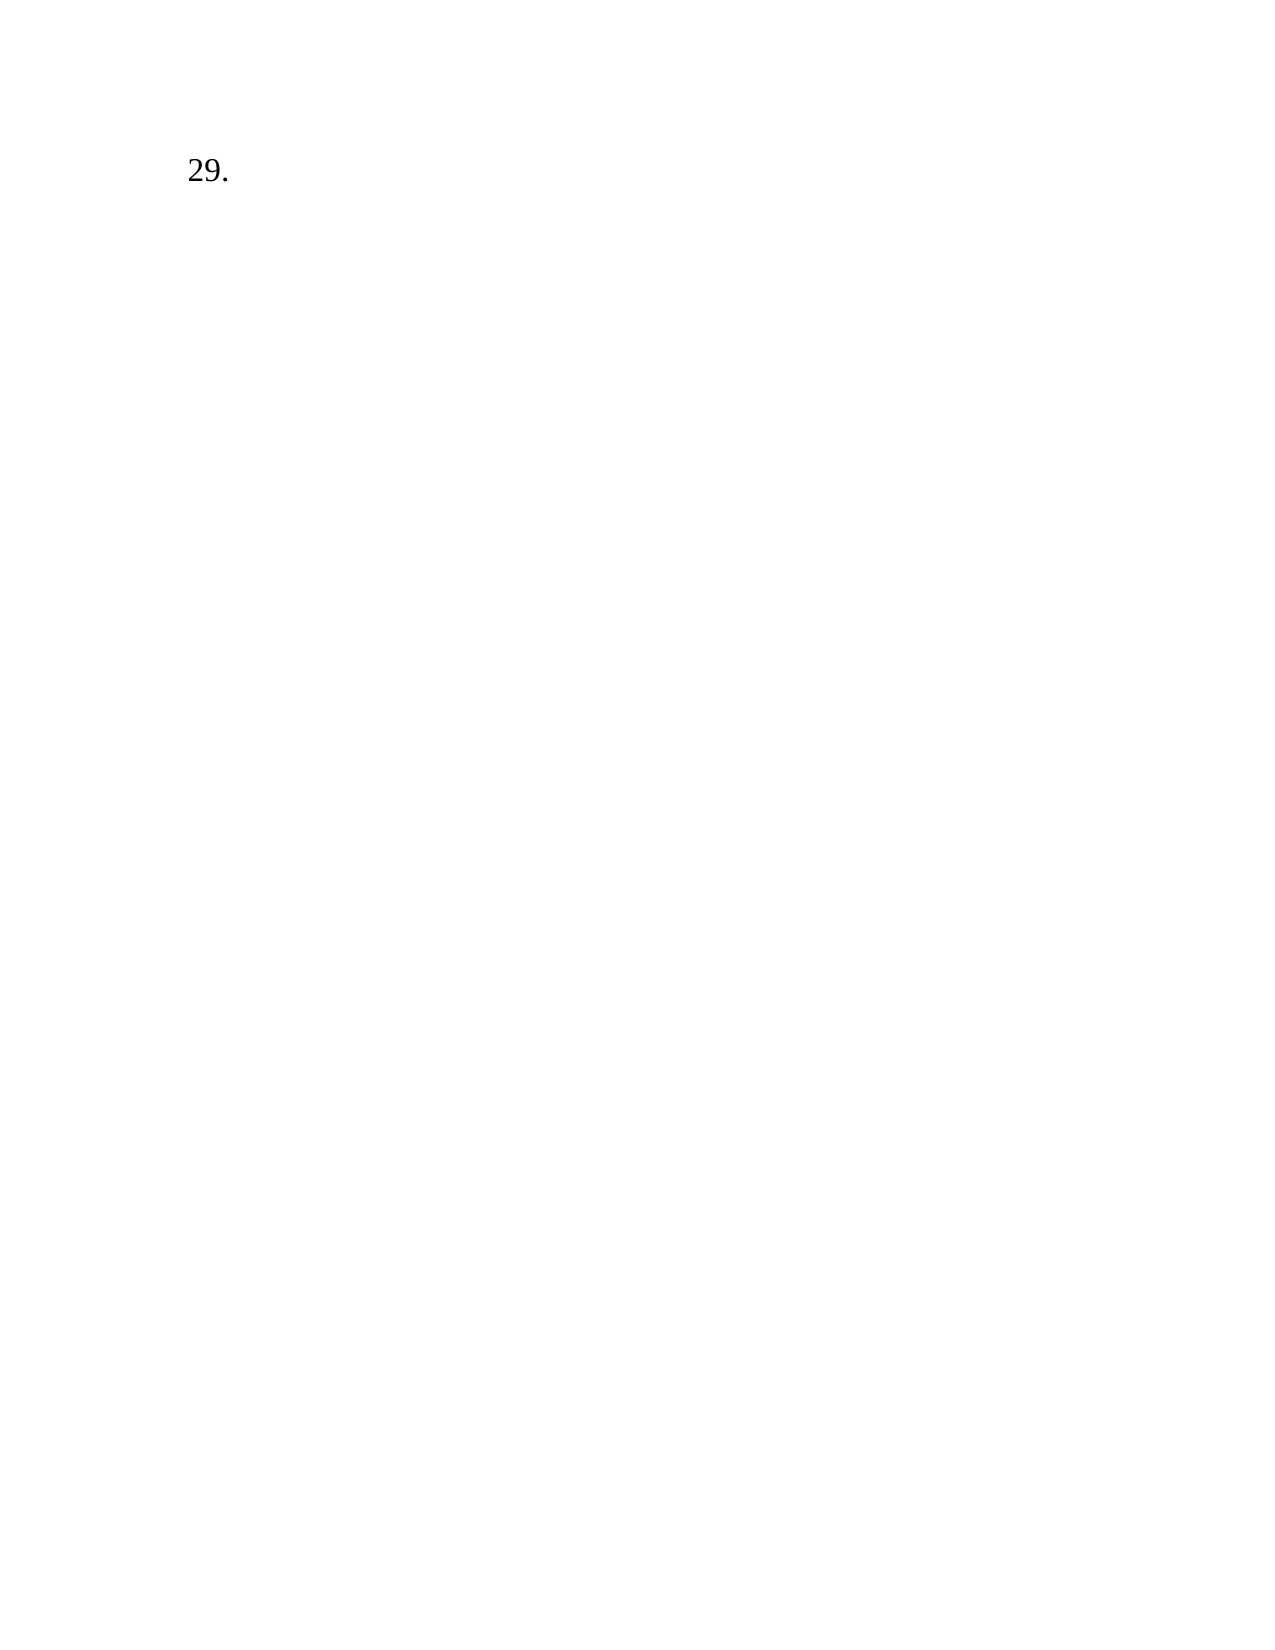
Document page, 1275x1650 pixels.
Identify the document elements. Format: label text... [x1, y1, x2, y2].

subtitle 29. [187, 150, 1087, 188]
